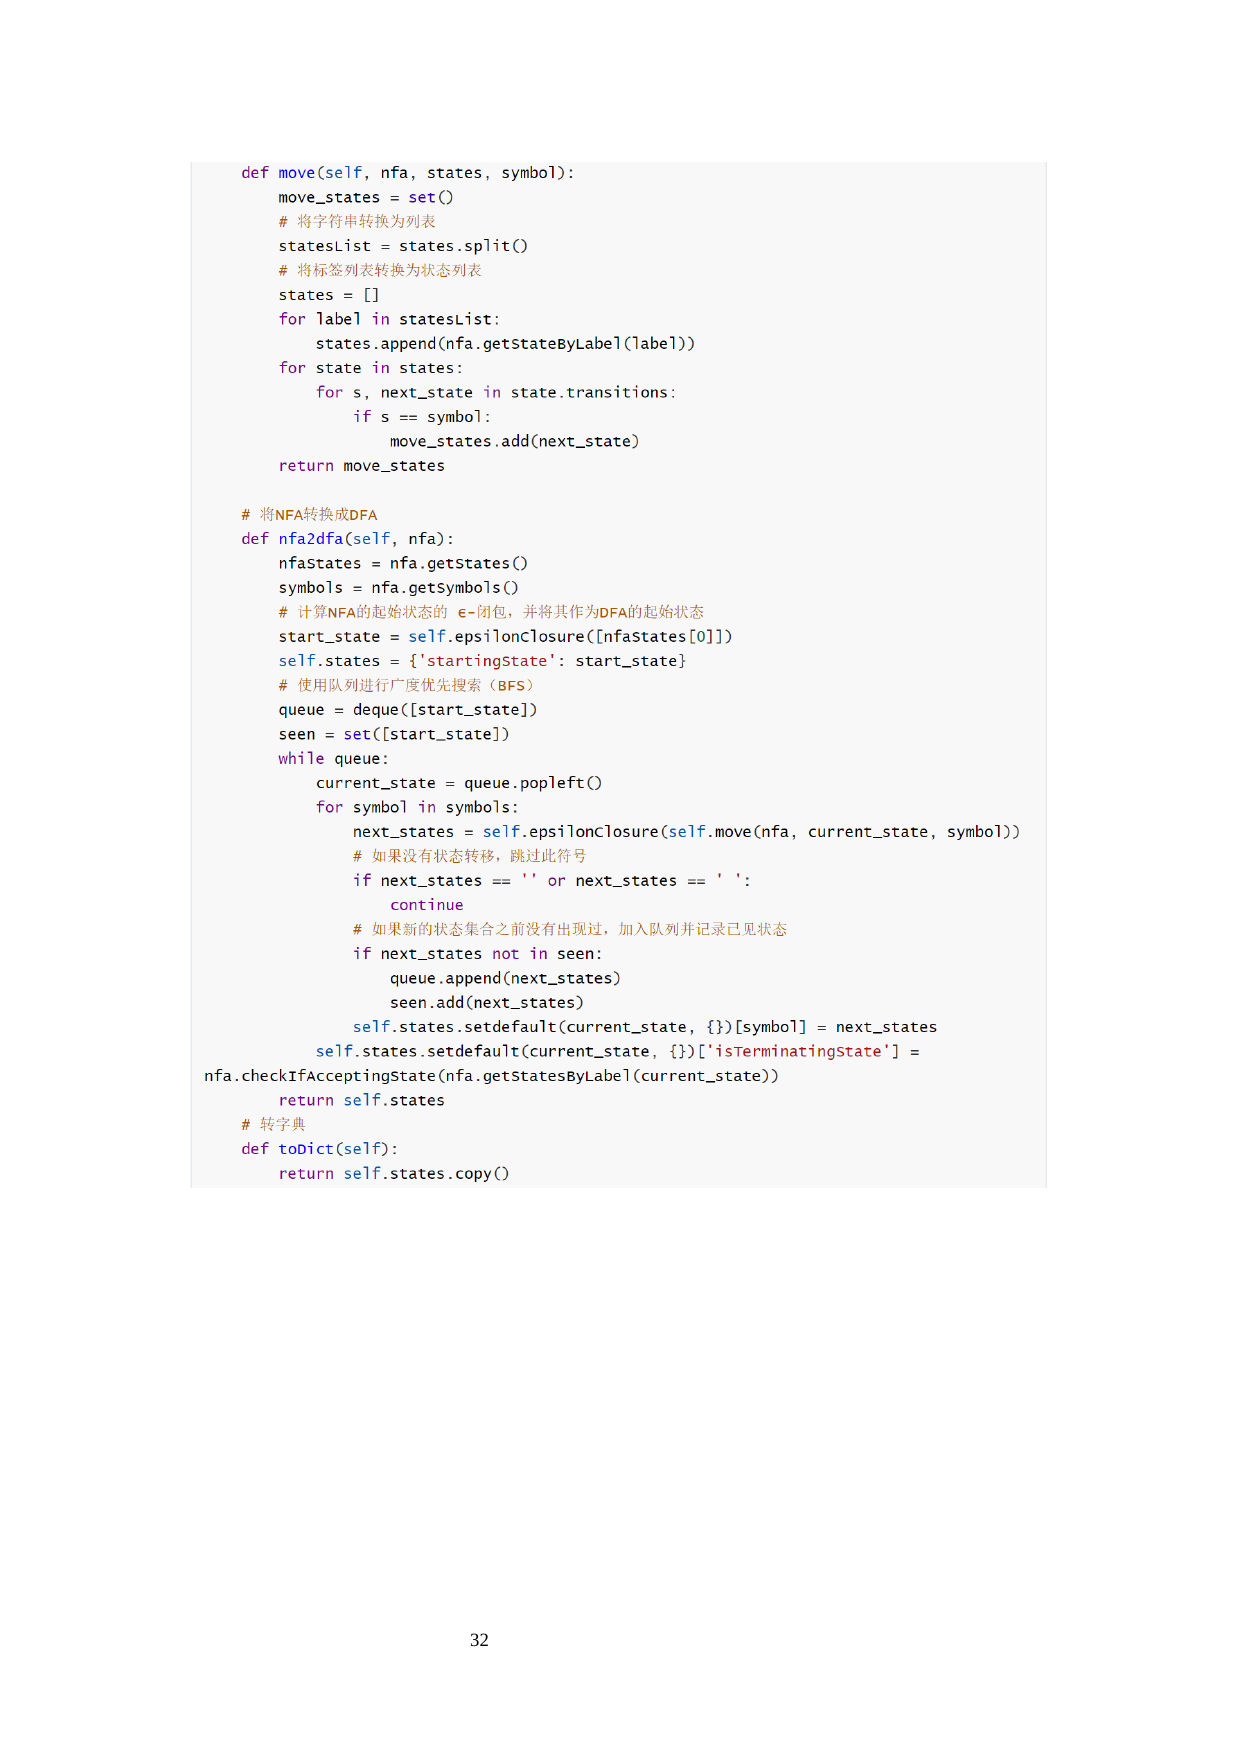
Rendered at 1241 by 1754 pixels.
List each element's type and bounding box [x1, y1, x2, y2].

picture [187, 162, 1053, 1188]
